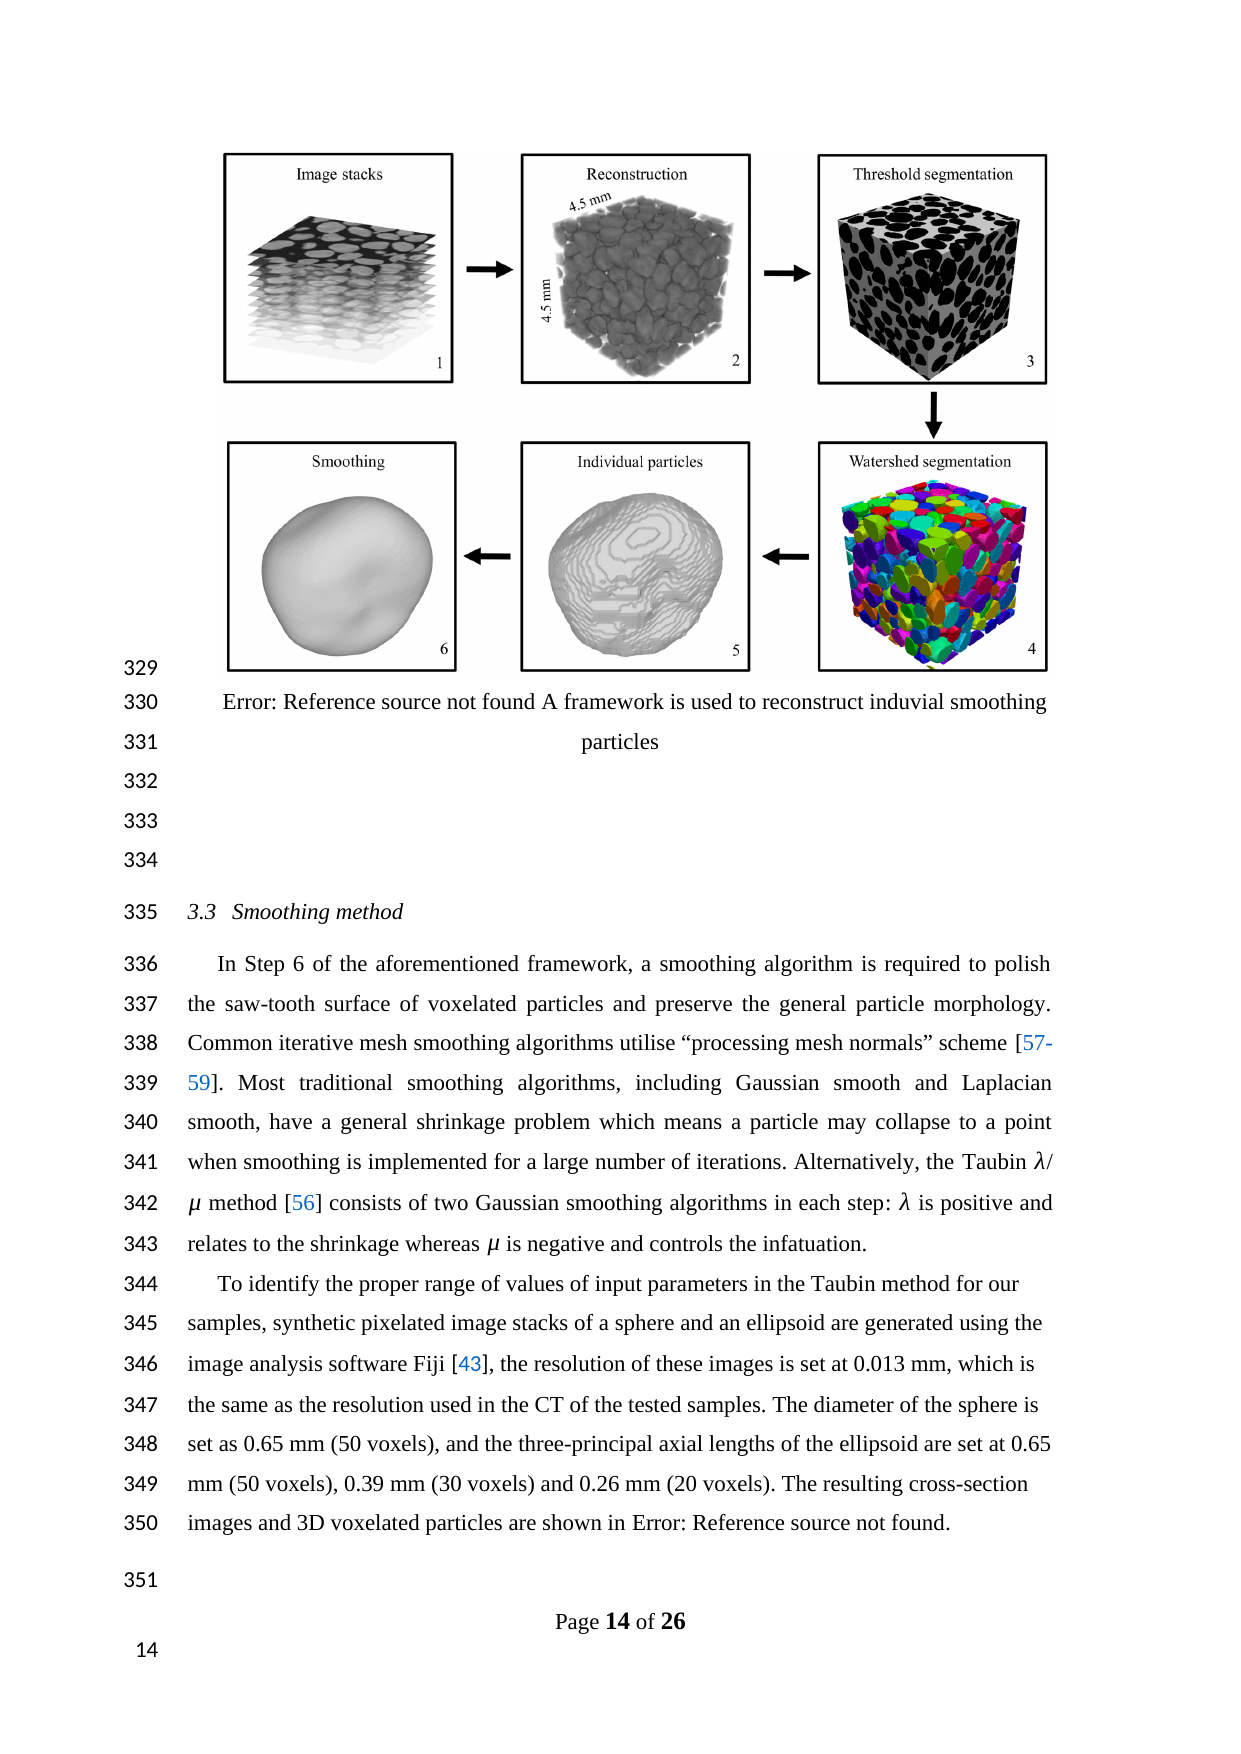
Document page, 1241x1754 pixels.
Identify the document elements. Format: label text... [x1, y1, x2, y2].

picture [217, 150, 1056, 676]
text In Step 6 of the aforementioned framework, a smoothing algorithm is required to polish the saw-tooth surface of voxelated particles and preserve the general particle morphology. Common iterative mesh smoothing algorithms utilise “processing mesh normals” scheme [57-59]. Most traditional smoothing algorithms, including Gaussian smooth and Laplacian smooth, have a general shrinkage problem which means a particle may collapse to a point when smoothing is implemented for a large number of iterations. Alternatively, the Taubin / method [56] consists of two Gaussian smoothing algorithms in each step: is positive and relates to the shrinkage whereas is negative and controls the infatuation. [187, 950, 1053, 1257]
subtitle Smoothing method [187, 898, 1053, 924]
